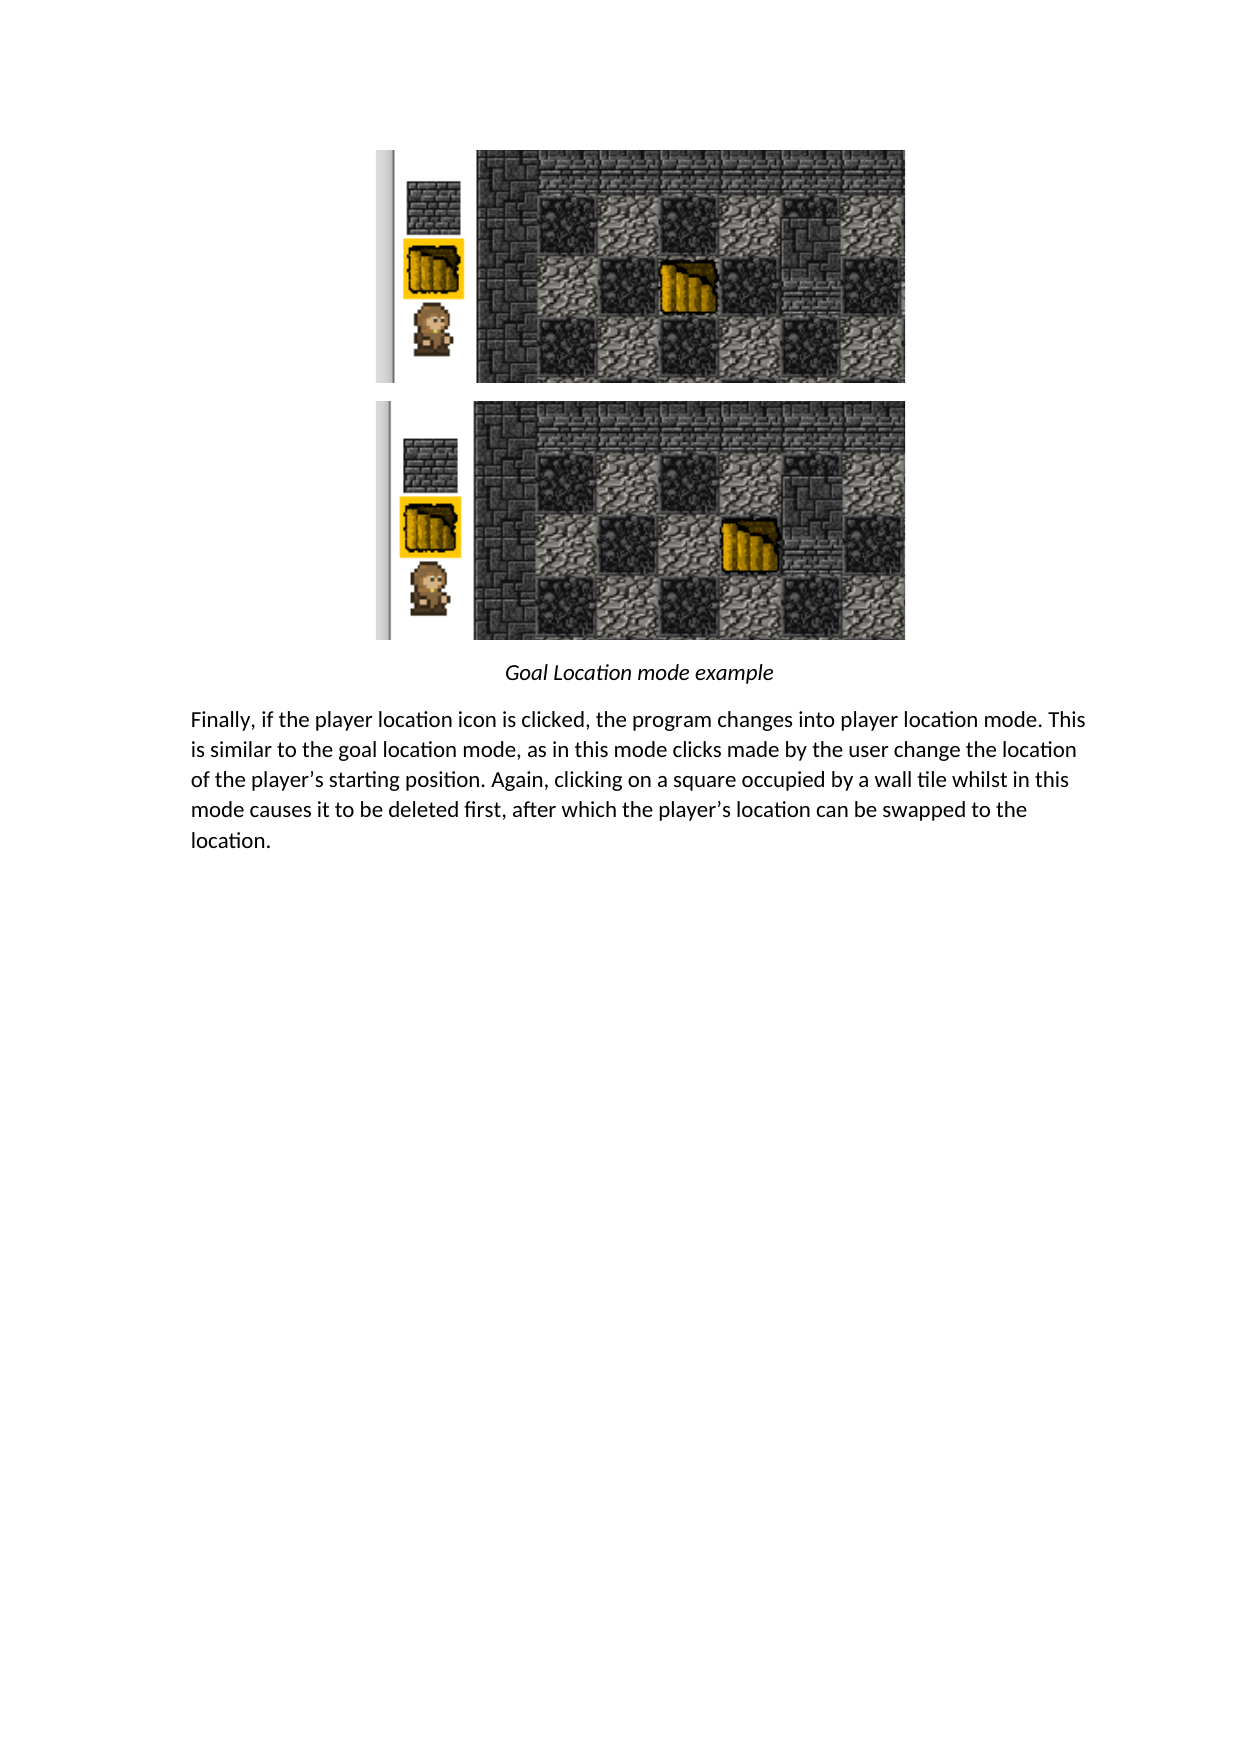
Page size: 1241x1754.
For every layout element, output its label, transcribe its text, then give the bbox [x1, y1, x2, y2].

picture [375, 401, 906, 640]
picture [375, 150, 906, 383]
text Goal Location mode example [191, 658, 1090, 686]
text Finally, if the player location icon is clicked, the program changes into player location mode. This is similar to the goal location mode, as in this mode clicks made by the user change the location of the player’s starting position. Again, clicking on a square occupied by a wall tile whilst in this mode causes it to be deleted first, after which the player’s location can be swapped to the location. [191, 705, 1090, 854]
